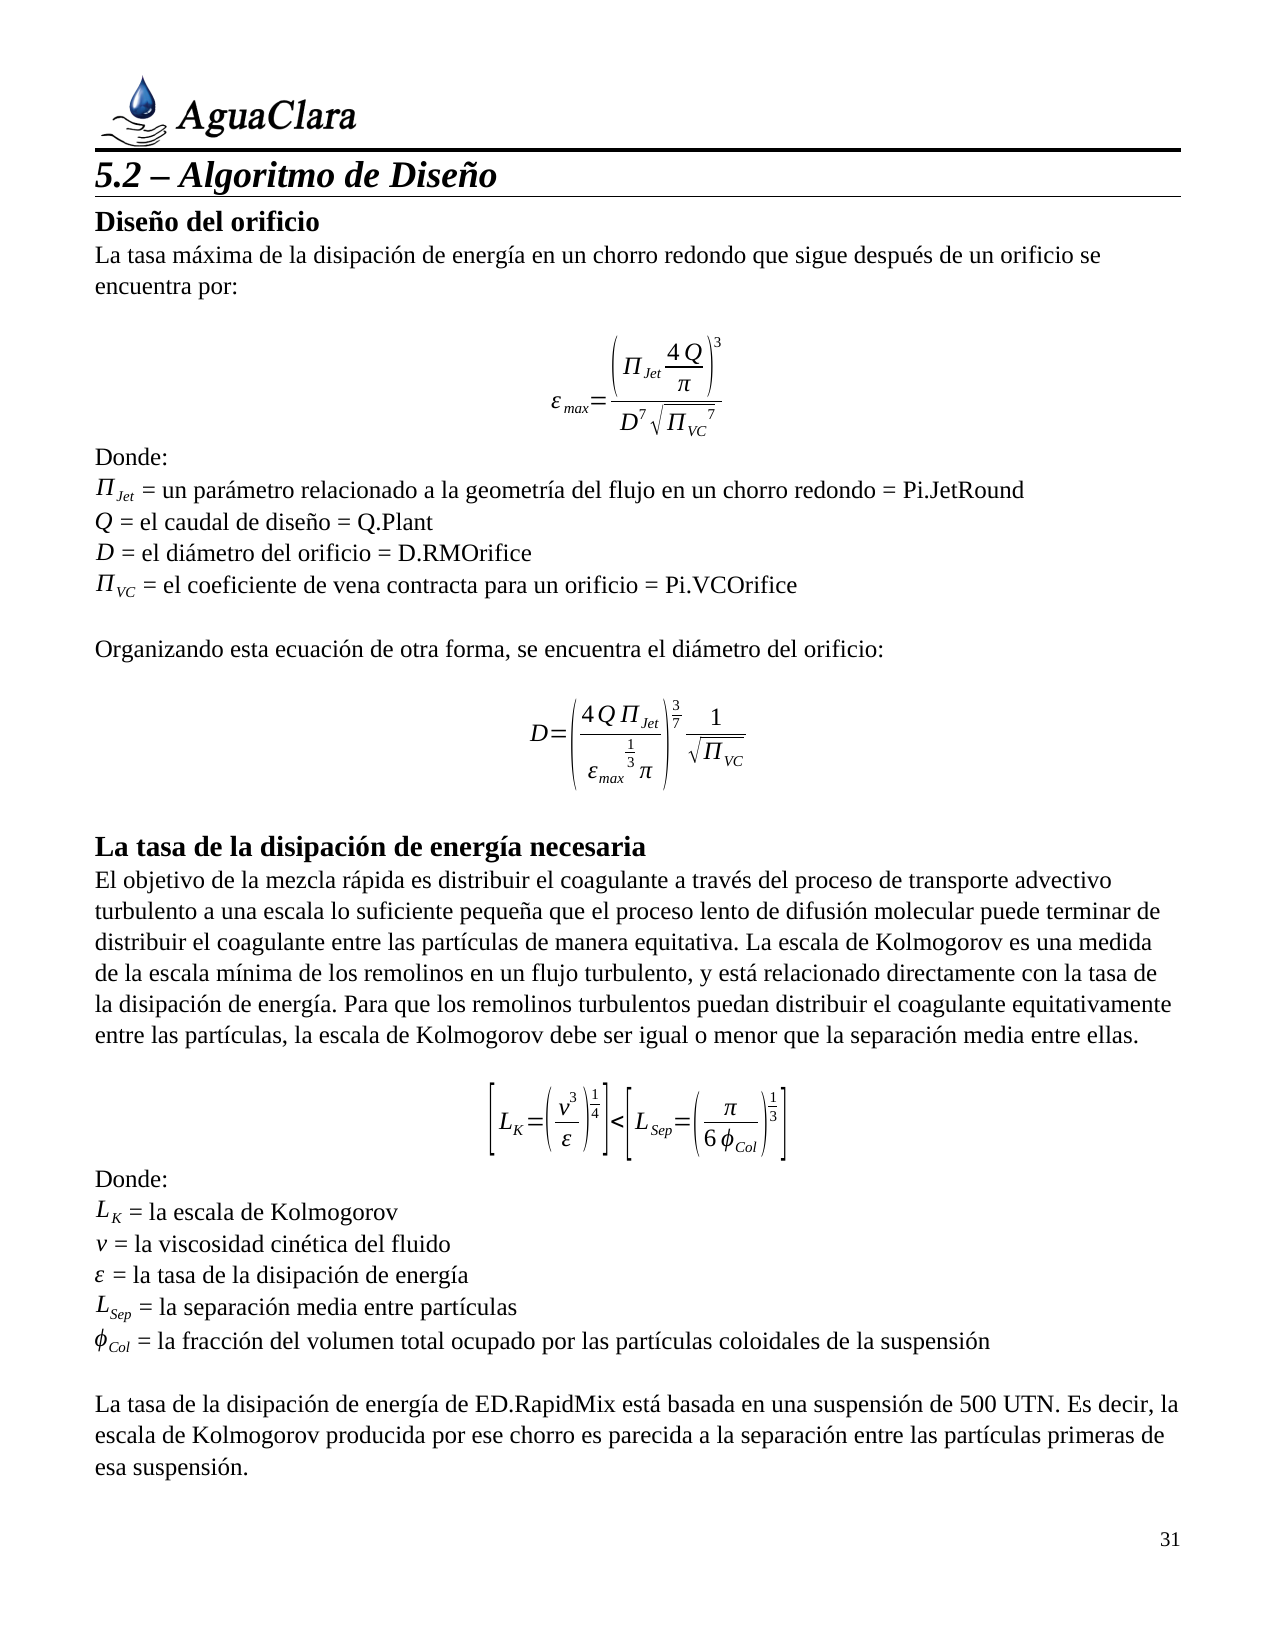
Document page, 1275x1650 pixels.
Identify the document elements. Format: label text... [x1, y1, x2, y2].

text Donde: [94, 442, 1181, 471]
text Donde: [94, 1164, 1181, 1193]
text La tasa máxima de la disipación de energía en un chorro redondo que sigue después de un orificio se encuentra por: [94, 240, 1181, 300]
text = la separación media entre partículas [94, 1291, 1181, 1322]
text = la fracción del volumen total ocupado por las partículas coloidales de la suspensión [94, 1325, 1181, 1356]
text = el coeficiente de vena contracta para un orificio = Pi.VCOrifice [94, 569, 1181, 601]
subtitle Diseño del orificio [94, 204, 1181, 238]
subtitle – Algoritmo de Diseño [94, 152, 1181, 197]
text = la escala de Kolmogorov [94, 1195, 1181, 1227]
text La tasa de la disipación de energía de ED.RapidMix está basada en una suspensión de 500 UTN. Es decir, la escala de Kolmogorov producida por ese chorro es parecida a la separación entre las partículas primeras de esa suspensión. [94, 1389, 1181, 1480]
text = la tasa de la disipación de energía [94, 1260, 1181, 1289]
text = el caudal de diseño = Q.Plant [94, 507, 1181, 536]
text = un parámetro relacionado a la geometría del flujo en un chorro redondo = Pi.JetRound [94, 473, 1181, 505]
subtitle La tasa de la disipación de energía necesaria [94, 829, 1181, 863]
picture [94, 75, 373, 148]
text El objetivo de la mezcla rápida es distribuir el coagulante a través del proceso de transporte advectivo turbulento a una escala lo suficiente pequeña que el proceso lento de difusión molecular puede terminar de distribuir el coagulante entre las partículas de manera equitativa. La escala de Kolmogorov es una medida de la escala mínima de los remolinos en un flujo turbulento, y está relacionado directamente con la tasa de la disipación de energía. Para que los remolinos turbulentos puedan distribuir el coagulante equitativamente entre las partículas, la escala de Kolmogorov debe ser igual o menor que la separación media entre ellas. [94, 865, 1181, 1049]
text = la viscosidad cinética del fluido [94, 1229, 1181, 1258]
text Organizando esta ecuación de otra forma, se encuentra el diámetro del orificio: [94, 634, 1181, 663]
text = el diámetro del orificio = D.RMOrifice [94, 538, 1181, 567]
